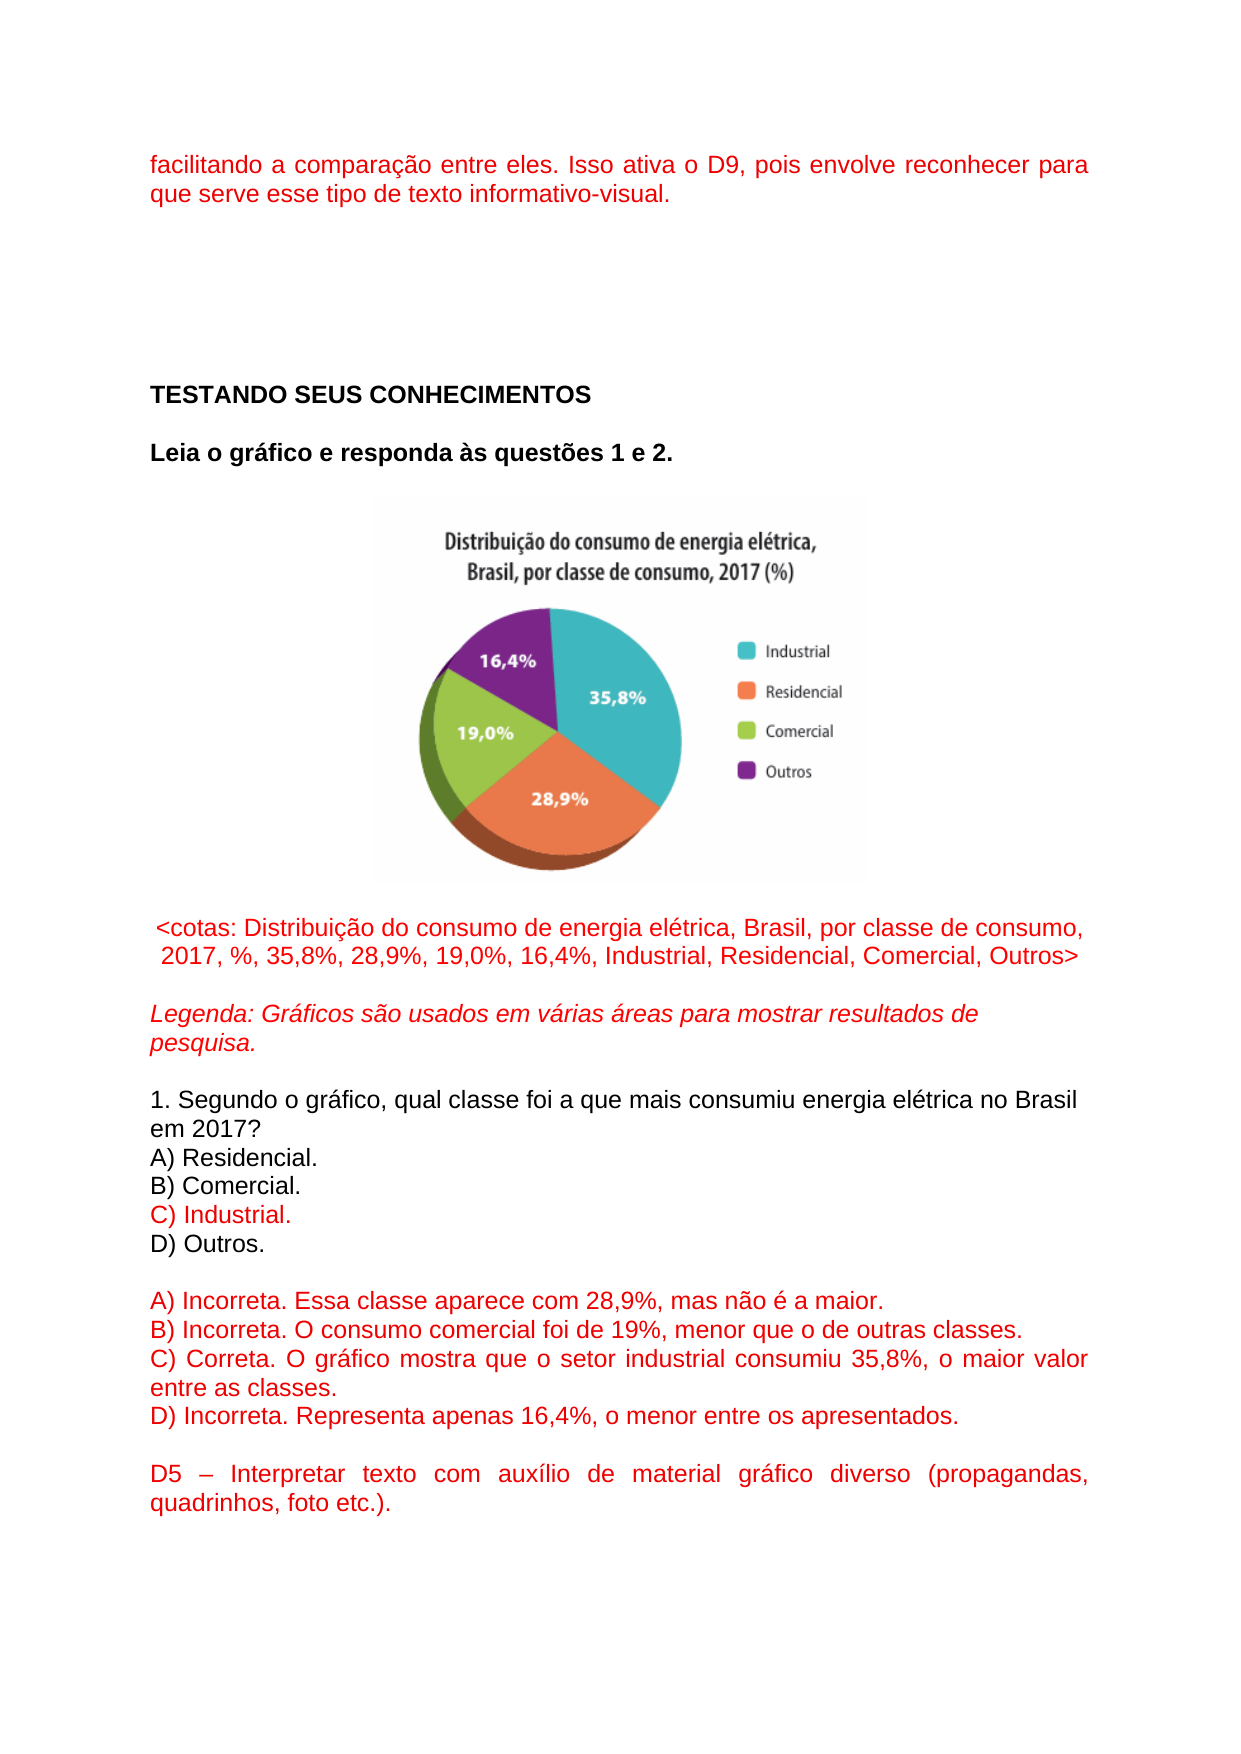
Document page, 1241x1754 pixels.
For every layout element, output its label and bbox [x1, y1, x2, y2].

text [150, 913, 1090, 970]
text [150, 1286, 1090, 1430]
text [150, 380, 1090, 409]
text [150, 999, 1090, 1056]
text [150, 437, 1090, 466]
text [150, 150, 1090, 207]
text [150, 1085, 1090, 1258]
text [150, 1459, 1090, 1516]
picture [373, 495, 867, 884]
